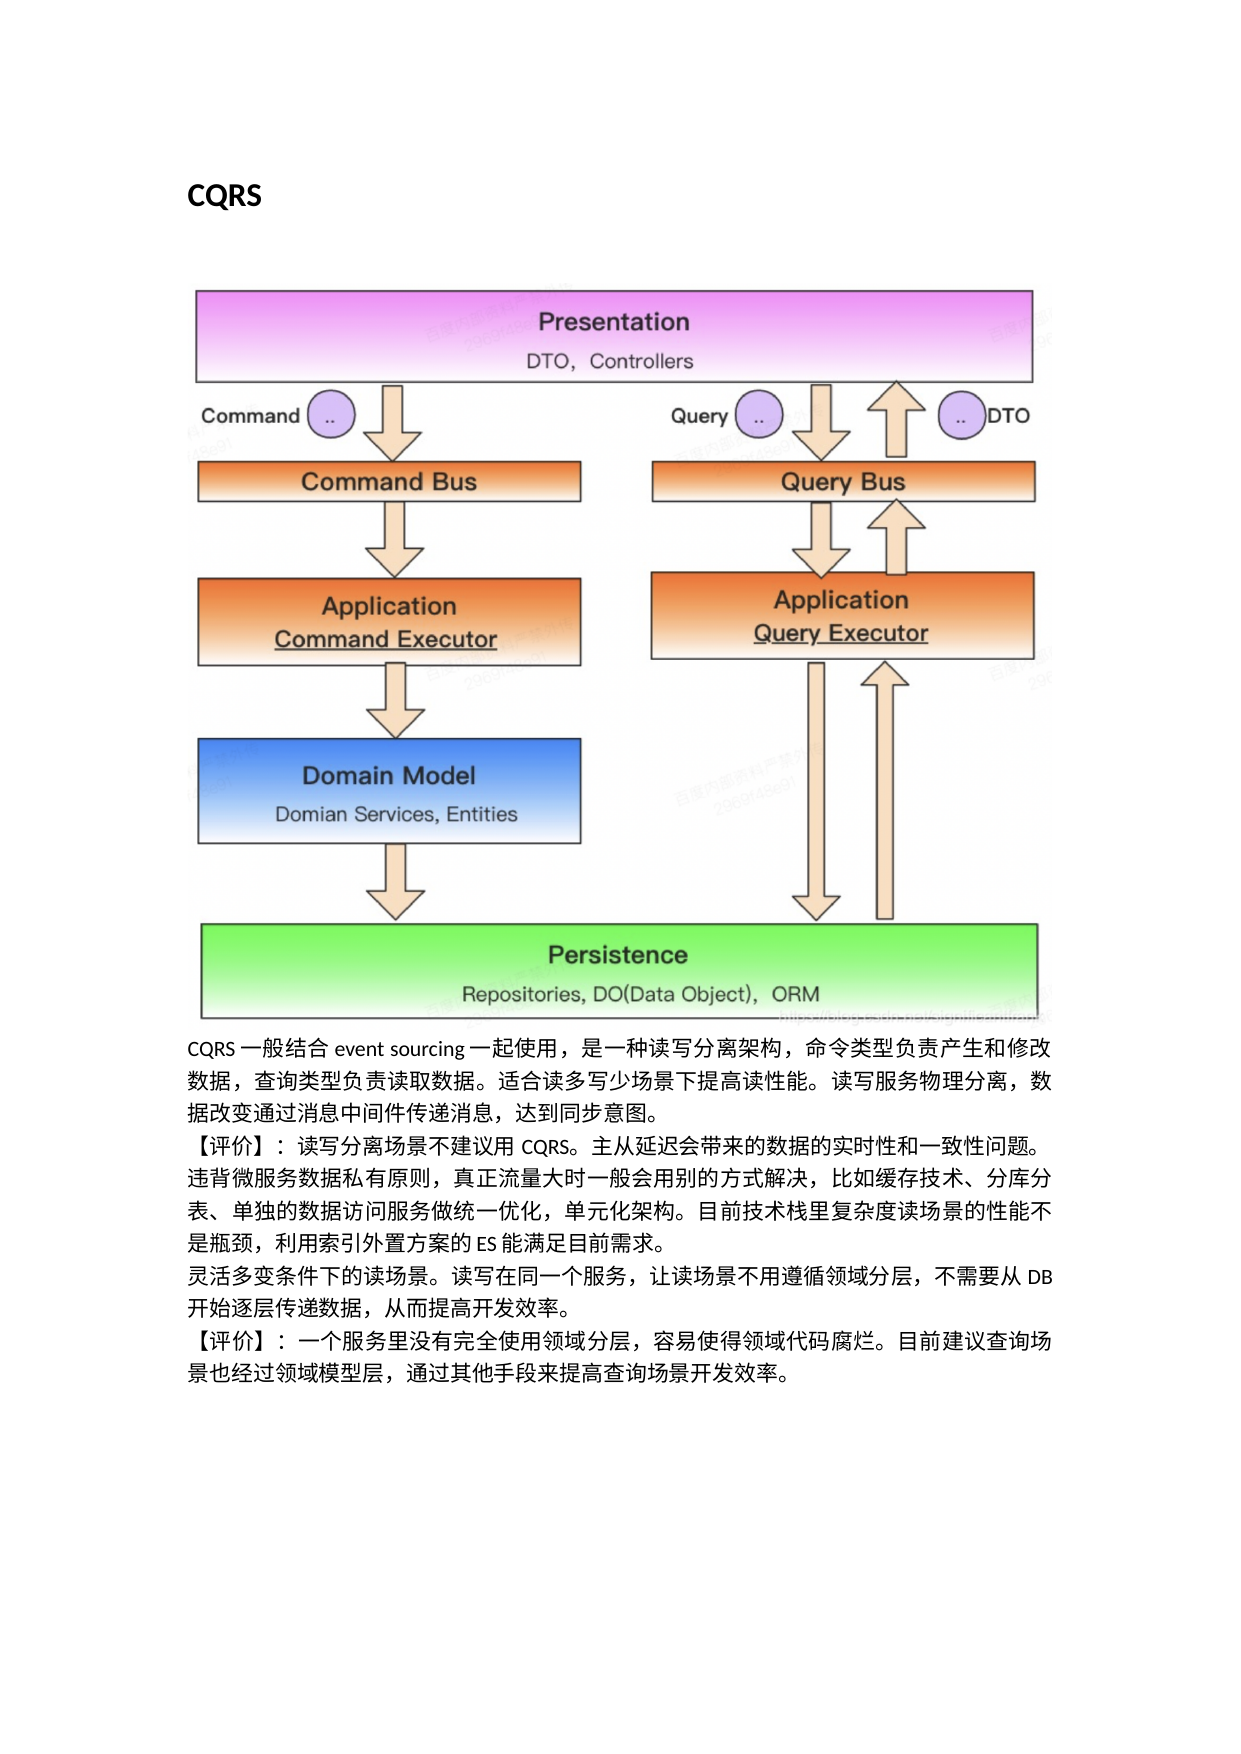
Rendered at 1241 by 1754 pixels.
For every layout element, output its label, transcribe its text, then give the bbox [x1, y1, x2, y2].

text 灵活多变条件下的读场景。读写在同一个服务，让读场景不用遵循领域分层，不需要从DB开始逐层传递数据，从而提高开发效率。 【评价】：一个服务里没有完全使用领域分层，容易使得领域代码腐烂。目前建议查询场景也经过领域模型层，通过其他手段来提高查询场景开发效率。 [187, 1258, 1053, 1388]
text CQRS一般结合event sourcing一起使用，是一种读写分离架构，命令类型负责产生和修改数据，查询类型负责读取数据。适合读多写少场景下提高读性能。读写服务物理分离，数据改变通过消息中间件传递消息，达到同步意图。 【评价】：读写分离场景不建议用CQRS。主从延迟会带来的数据的实时性和一致性问题。违背微服务数据私有原则，真正流量大时一般会用别的方式解决，比如缓存技术、分库分表、单独的数据访问服务做统一优化，单元化架构。目前技术栈里复杂度读场景的性能不是瓶颈，利用索引外置方案的ES能满足目前需求。 [187, 1031, 1053, 1258]
picture [187, 283, 1052, 1030]
subtitle CQRS [187, 162, 1053, 227]
